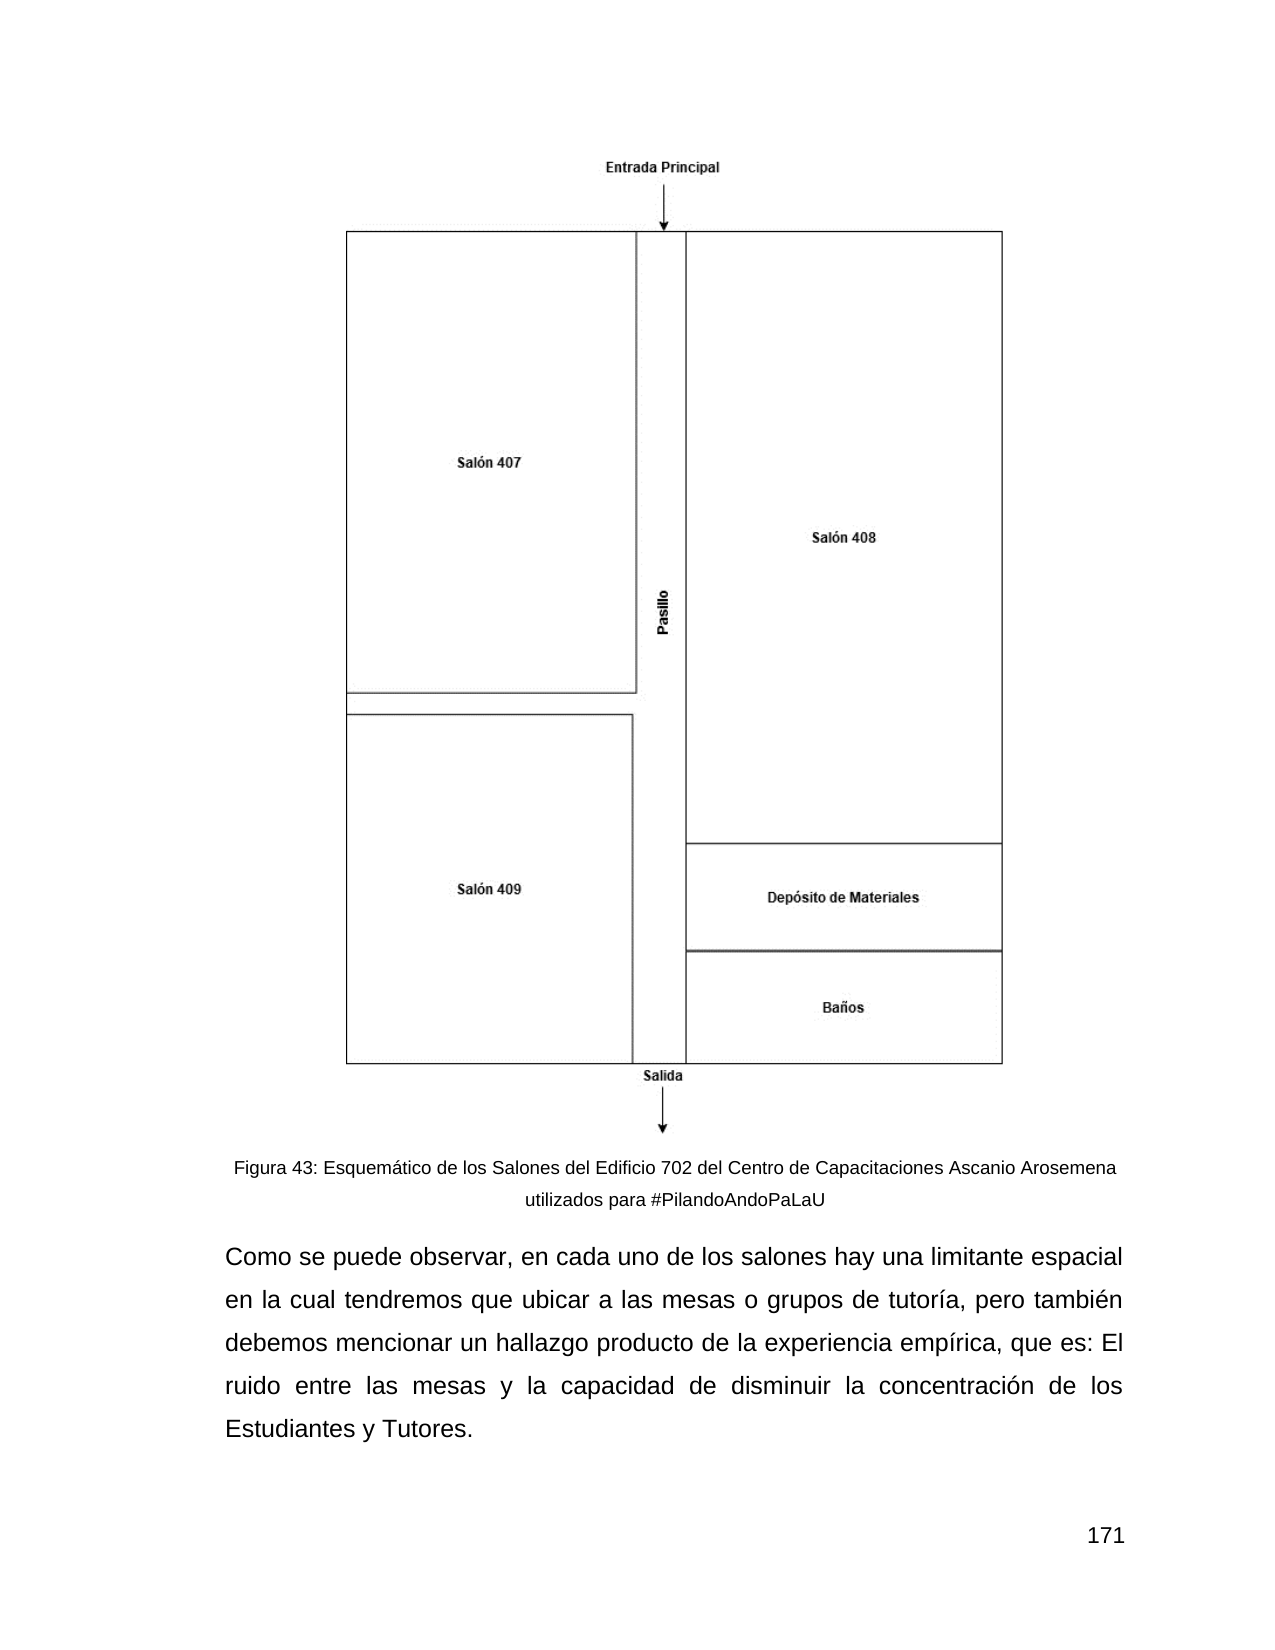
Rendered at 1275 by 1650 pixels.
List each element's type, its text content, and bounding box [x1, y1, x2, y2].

picture [346, 150, 1004, 1144]
text Como se puede observar, en cada uno de los salones hay una limitante espacial en la cual tendremos que ubicar a las mesas o grupos de tutoría, pero también debemos mencionar un hallazgo producto de la experiencia empírica, que es: El ruido entre las mesas y la capacidad de disminuir la concentración de los Estudiantes y Tutores. [225, 1242, 1125, 1443]
text Figura 43: Esquemático de los Salones del Edificio 702 del Centro de Capacitaciones Ascanio Arosemena utilizados para #PilandoAndoPaLaU [225, 1156, 1125, 1210]
